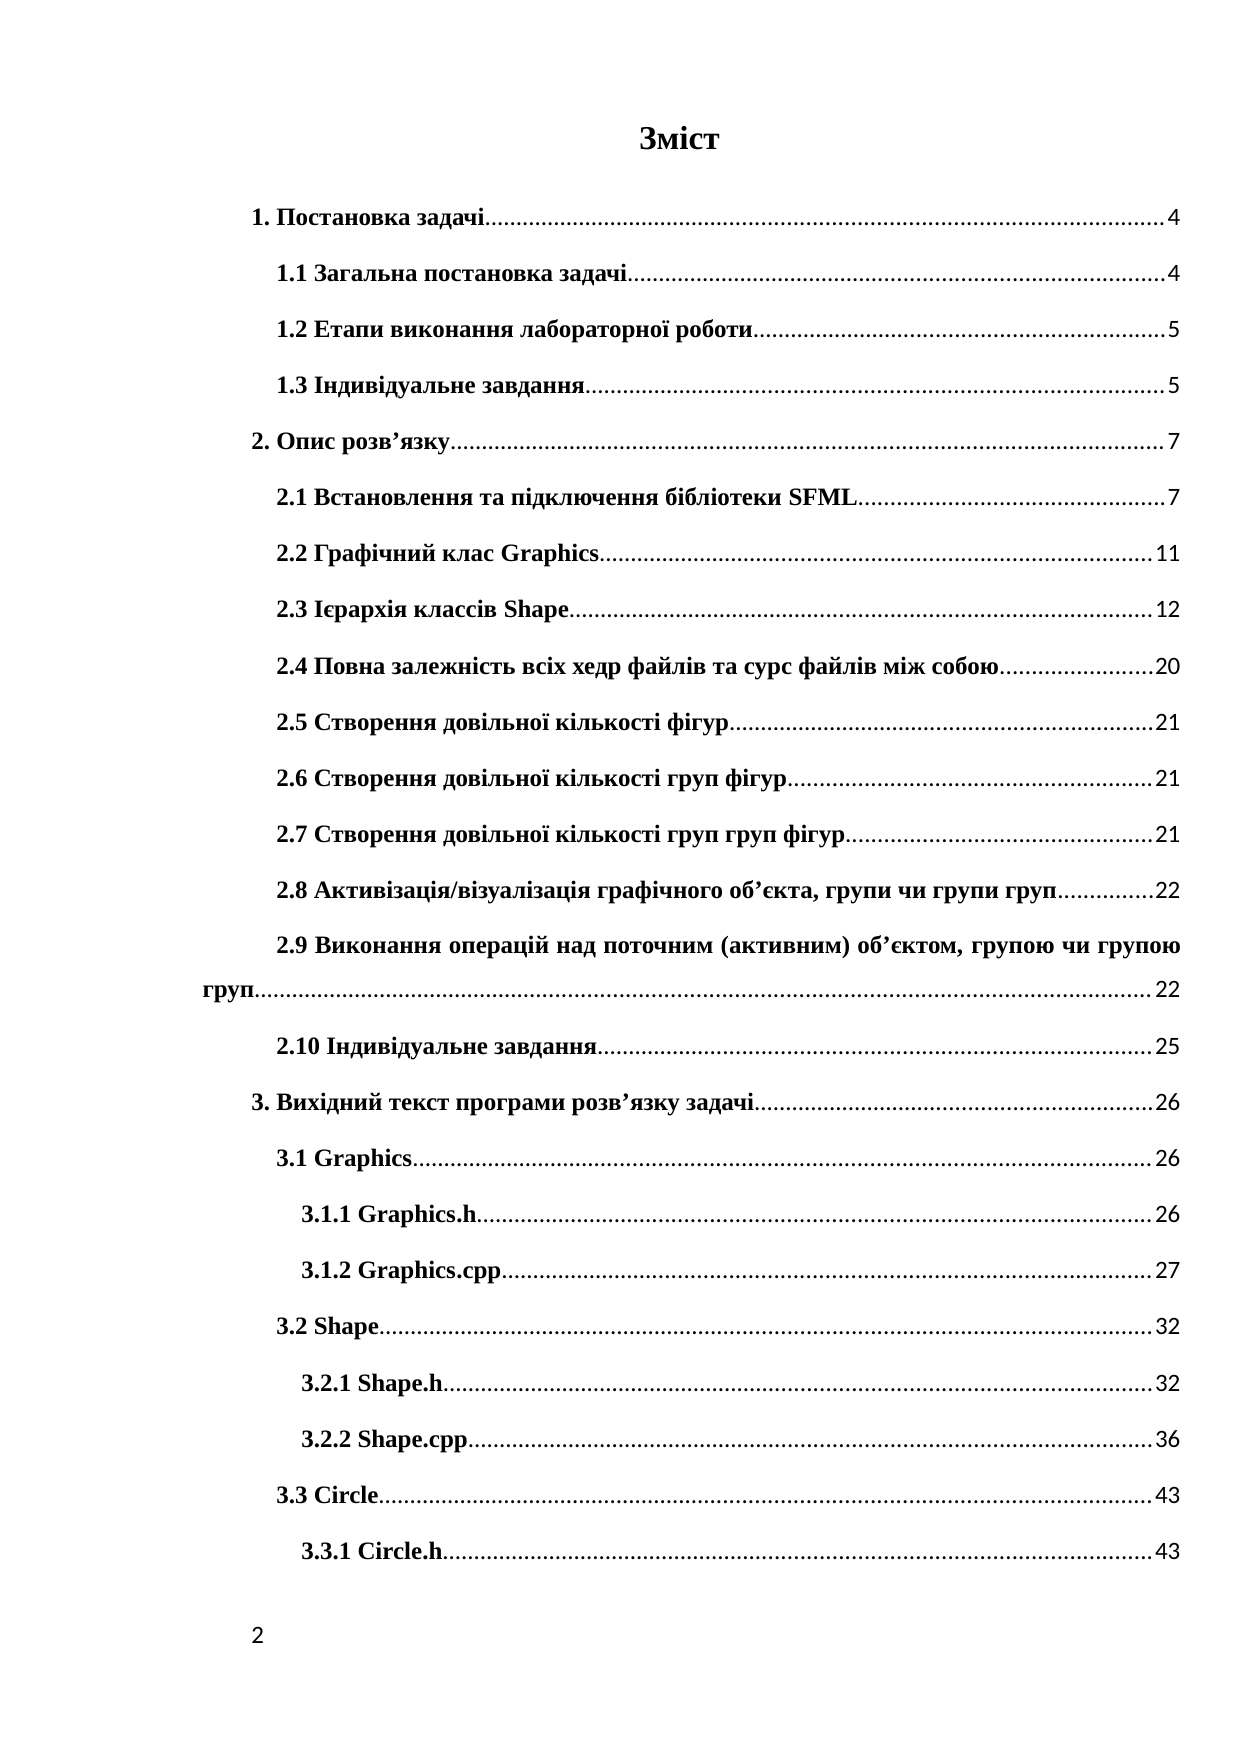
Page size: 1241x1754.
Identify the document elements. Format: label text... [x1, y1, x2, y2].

text 3.1 Graphics 26 [202, 1142, 1181, 1173]
text 3.1.1 Graphics.h 26 [227, 1198, 1181, 1229]
text 2.8 Активізація/візуалізація графічного об’єкта, групи чи групи груп 22 [202, 874, 1181, 905]
text 3.2.1 Shape.h 32 [227, 1367, 1181, 1397]
text Зміст [177, 118, 1181, 156]
text 3.3.1 Circle.h 43 [227, 1535, 1181, 1566]
text 3.3 Circle 43 [202, 1479, 1181, 1509]
text 1.3 Індивідуальне завдання 5 [202, 369, 1181, 399]
text 3.1.2 Graphics.cpp 27 [227, 1254, 1181, 1285]
text 1.1 Загальна постановка задачі 4 [202, 257, 1181, 287]
text 2.9 Виконання операцій над поточним (активним) об’єктом, групою чи групою груп 22 [202, 931, 1181, 1004]
text 1.2 Етапи виконання лабораторної роботи 5 [202, 313, 1181, 343]
text 2.4 Повна залежність всіх хедр файлів та сурс файлів між собою 20 [202, 650, 1181, 680]
text 2.7 Створення довільної кількості груп груп фігур 21 [202, 818, 1181, 849]
text 3. Вихідний текст програми розв’язку задачі 26 [177, 1086, 1181, 1116]
text 2. Опис розв’язку 7 [177, 425, 1181, 456]
text 3.2.2 Shape.cpp 36 [227, 1423, 1181, 1453]
text 3.2 Shape 32 [202, 1311, 1181, 1341]
text 2.5 Створення довільної кількості фігур 21 [202, 706, 1181, 736]
text 2.10 Індивідуальне завдання 25 [202, 1030, 1181, 1060]
text 2.3 Ієрархія классів Shape 12 [202, 594, 1181, 624]
text 2.6 Створення довільної кількості груп фігур 21 [202, 762, 1181, 793]
text 2.2 Графічний клас Graphics 11 [202, 537, 1181, 568]
text 1. Постановка задачі 4 [177, 201, 1181, 231]
text 2.1 Встановлення та підключення бібліотеки SFML 7 [202, 481, 1181, 512]
